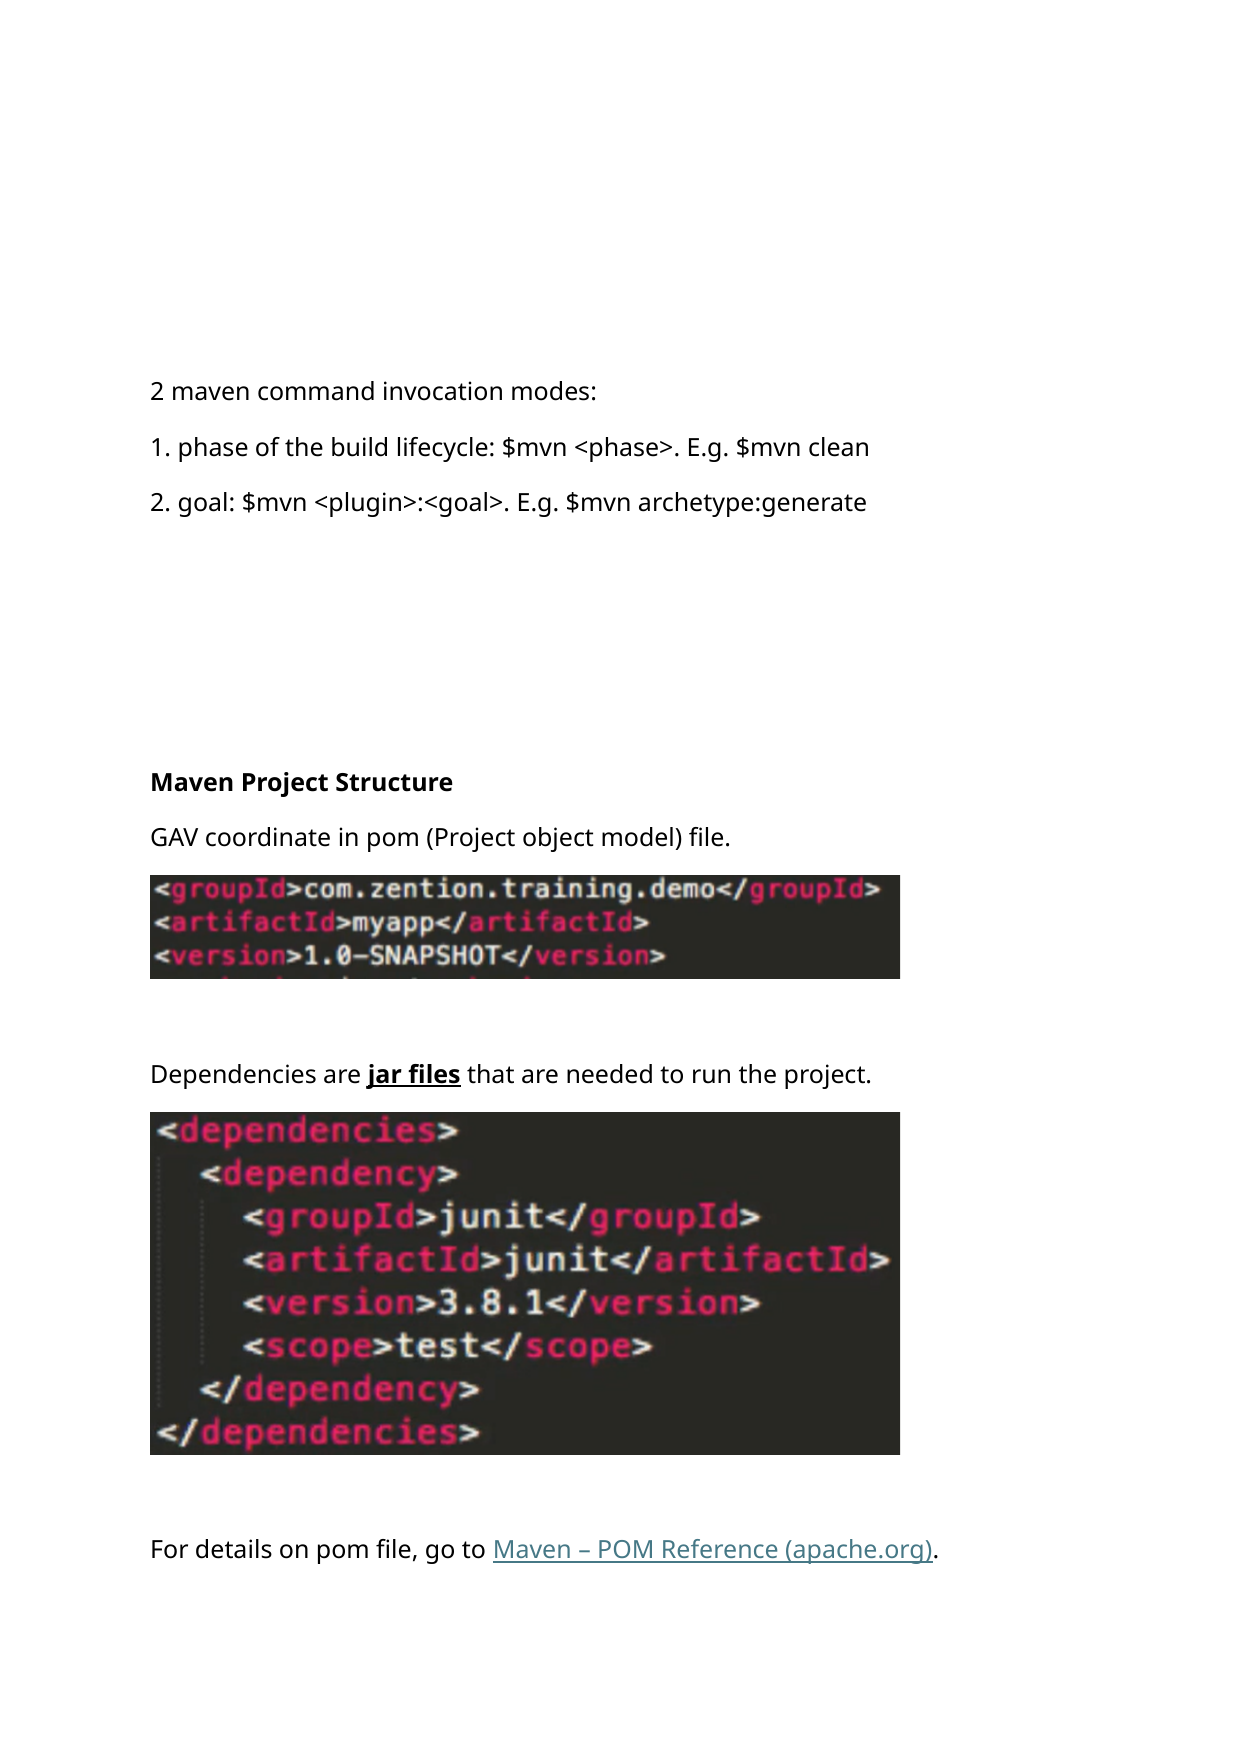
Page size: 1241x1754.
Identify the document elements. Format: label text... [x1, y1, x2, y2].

picture [150, 1112, 901, 1455]
text 1. phase of the build lifecycle: $mvn <phase>. E.g. $mvn clean [150, 429, 1090, 463]
picture [150, 875, 901, 979]
text 2 maven command invocation modes: [150, 373, 1090, 407]
text Maven Project Structure [150, 764, 1090, 798]
text For details on pom file, go to Maven – POM Reference (apache.org). [150, 1532, 1090, 1566]
text GAV coordinate in pom (Project object model) file. [150, 820, 1090, 854]
text Dependencies are jar files that are needed to run the project. [150, 1057, 1090, 1091]
text 2. goal: $mvn <plugin>:<goal>. E.g. $mvn archetype:generate [150, 485, 1090, 519]
